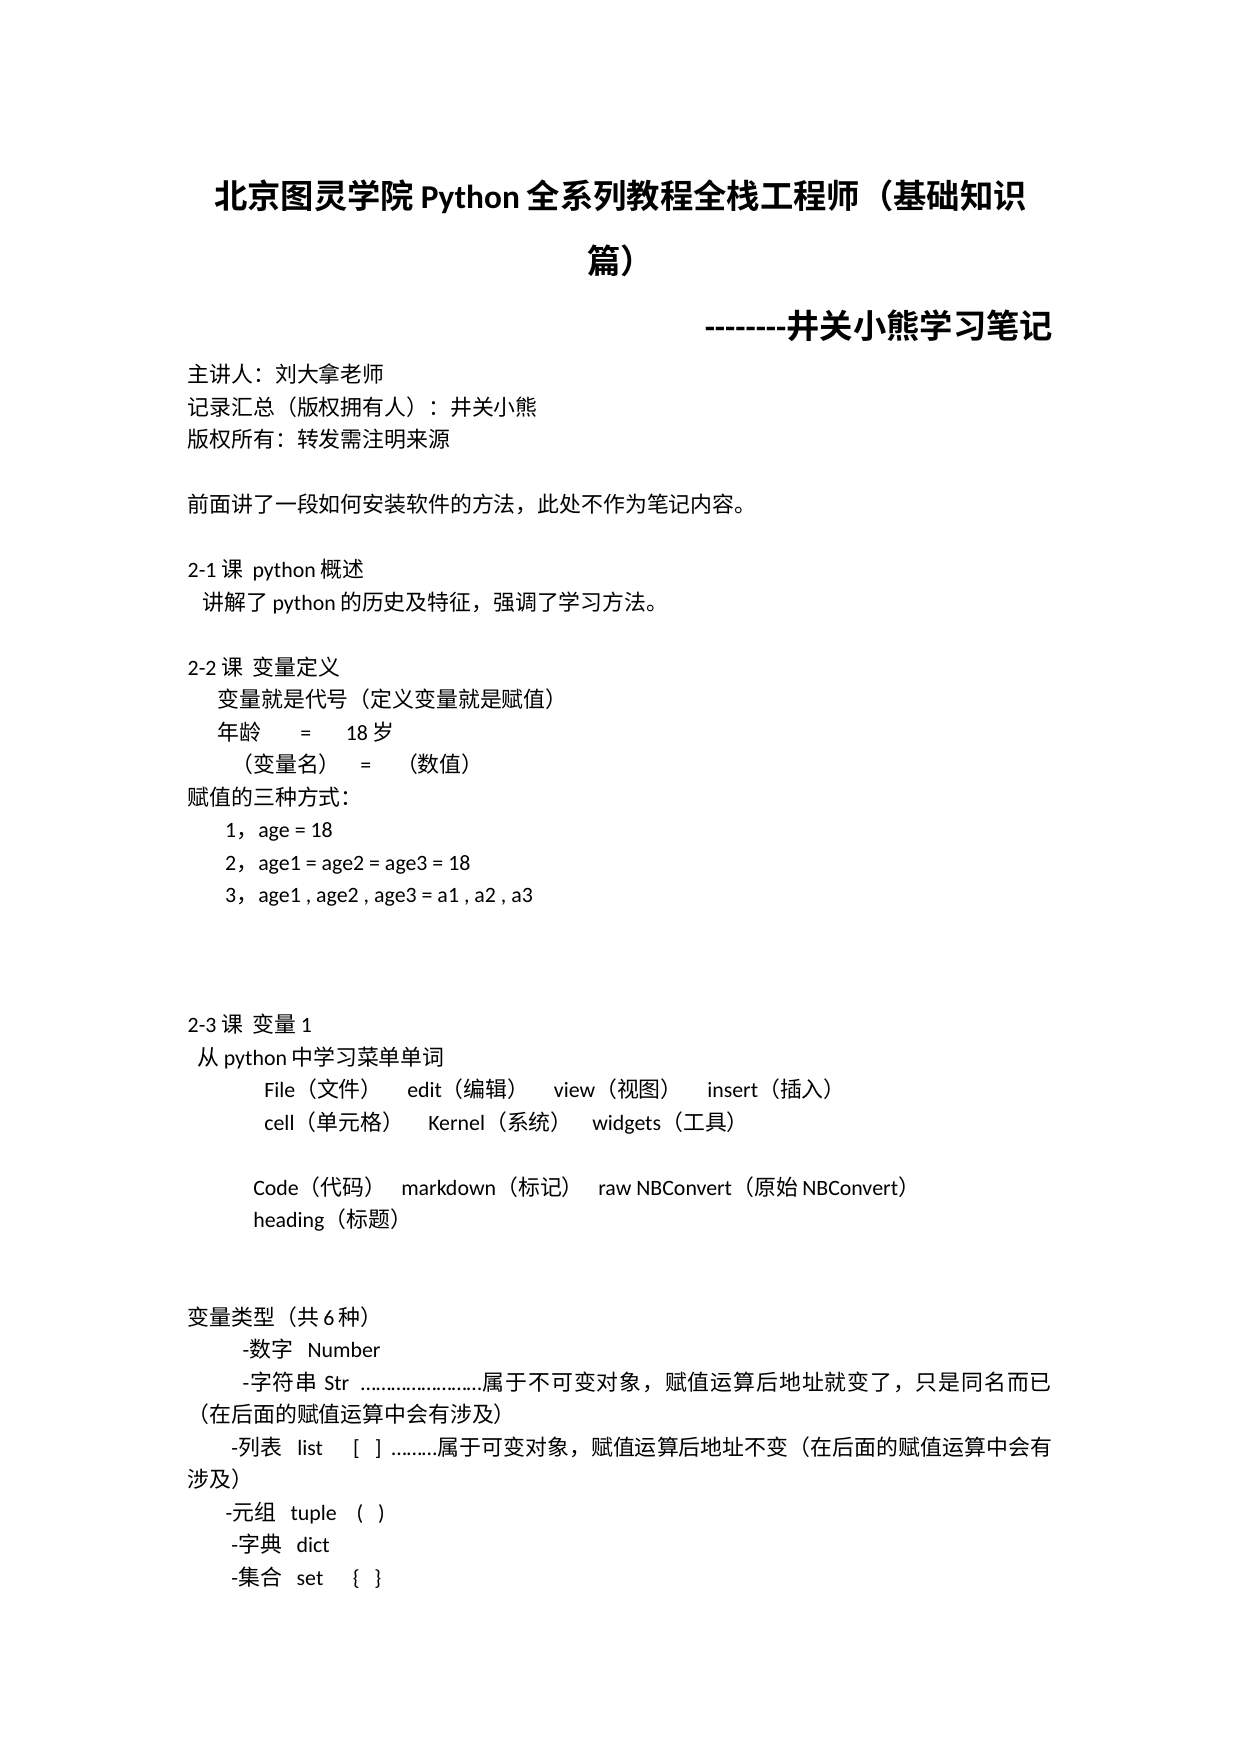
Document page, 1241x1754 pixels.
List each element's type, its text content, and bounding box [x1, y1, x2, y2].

text -字符串 Str ……………………属于不可变对象，赋值运算后地址就变了，只是同名而已（在后面的赋值运算中会有涉及） [187, 1364, 1053, 1429]
text 北京图灵学院Python全系列教程全栈工程师（基础知识篇） [187, 162, 1053, 292]
text 记录汇总（版权拥有人）：井关小熊 [187, 389, 1053, 422]
text --------井关小熊学习笔记 [187, 292, 1053, 357]
text 讲解了python的历史及特征，强调了学习方法。 [187, 584, 1053, 617]
text -字典 dict [187, 1527, 1053, 1559]
text 从python中学习菜单单词 [187, 1039, 1053, 1072]
list 1，age = 18 [225, 812, 1053, 844]
text cell（单元格） Kernel（系统） widgets（工具） [187, 1104, 1053, 1137]
text 年龄 = 18岁 [187, 714, 1053, 747]
list 2，age1 = age2 = age3 = 18 [225, 844, 1053, 877]
text 2-3课 变量1 [187, 1007, 1053, 1039]
text 变量类型（共6种） [187, 1299, 1053, 1332]
text -列表 list [ ] ………属于可变对象，赋值运算后地址不变（在后面的赋值运算中会有涉及） [187, 1429, 1053, 1494]
text heading（标题） [187, 1202, 1053, 1234]
text 赋值的三种方式： [187, 779, 1053, 812]
text 主讲人：刘大拿老师 [187, 357, 1053, 389]
text Code（代码） markdown（标记） raw NBConvert（原始NBConvert） [187, 1169, 1053, 1202]
text 2-2课 变量定义 [187, 649, 1053, 682]
text 版权所有：转发需注明来源 [187, 422, 1053, 454]
text -数字 Number [187, 1332, 1053, 1364]
text （变量名） = （数值） [187, 747, 1053, 779]
text -元组 tuple ( ) [187, 1494, 1053, 1527]
text -集合 set { } [187, 1559, 1053, 1592]
text File（文件） edit（编辑） view（视图） insert（插入） [187, 1072, 1053, 1104]
list 3，age1 , age2 , age3 = a1 , a2 , a3 [225, 877, 1053, 909]
text 变量就是代号（定义变量就是赋值） [187, 682, 1053, 714]
text 2-1课 python概述 [187, 552, 1053, 584]
text 前面讲了一段如何安装软件的方法，此处不作为笔记内容。 [187, 487, 1053, 519]
